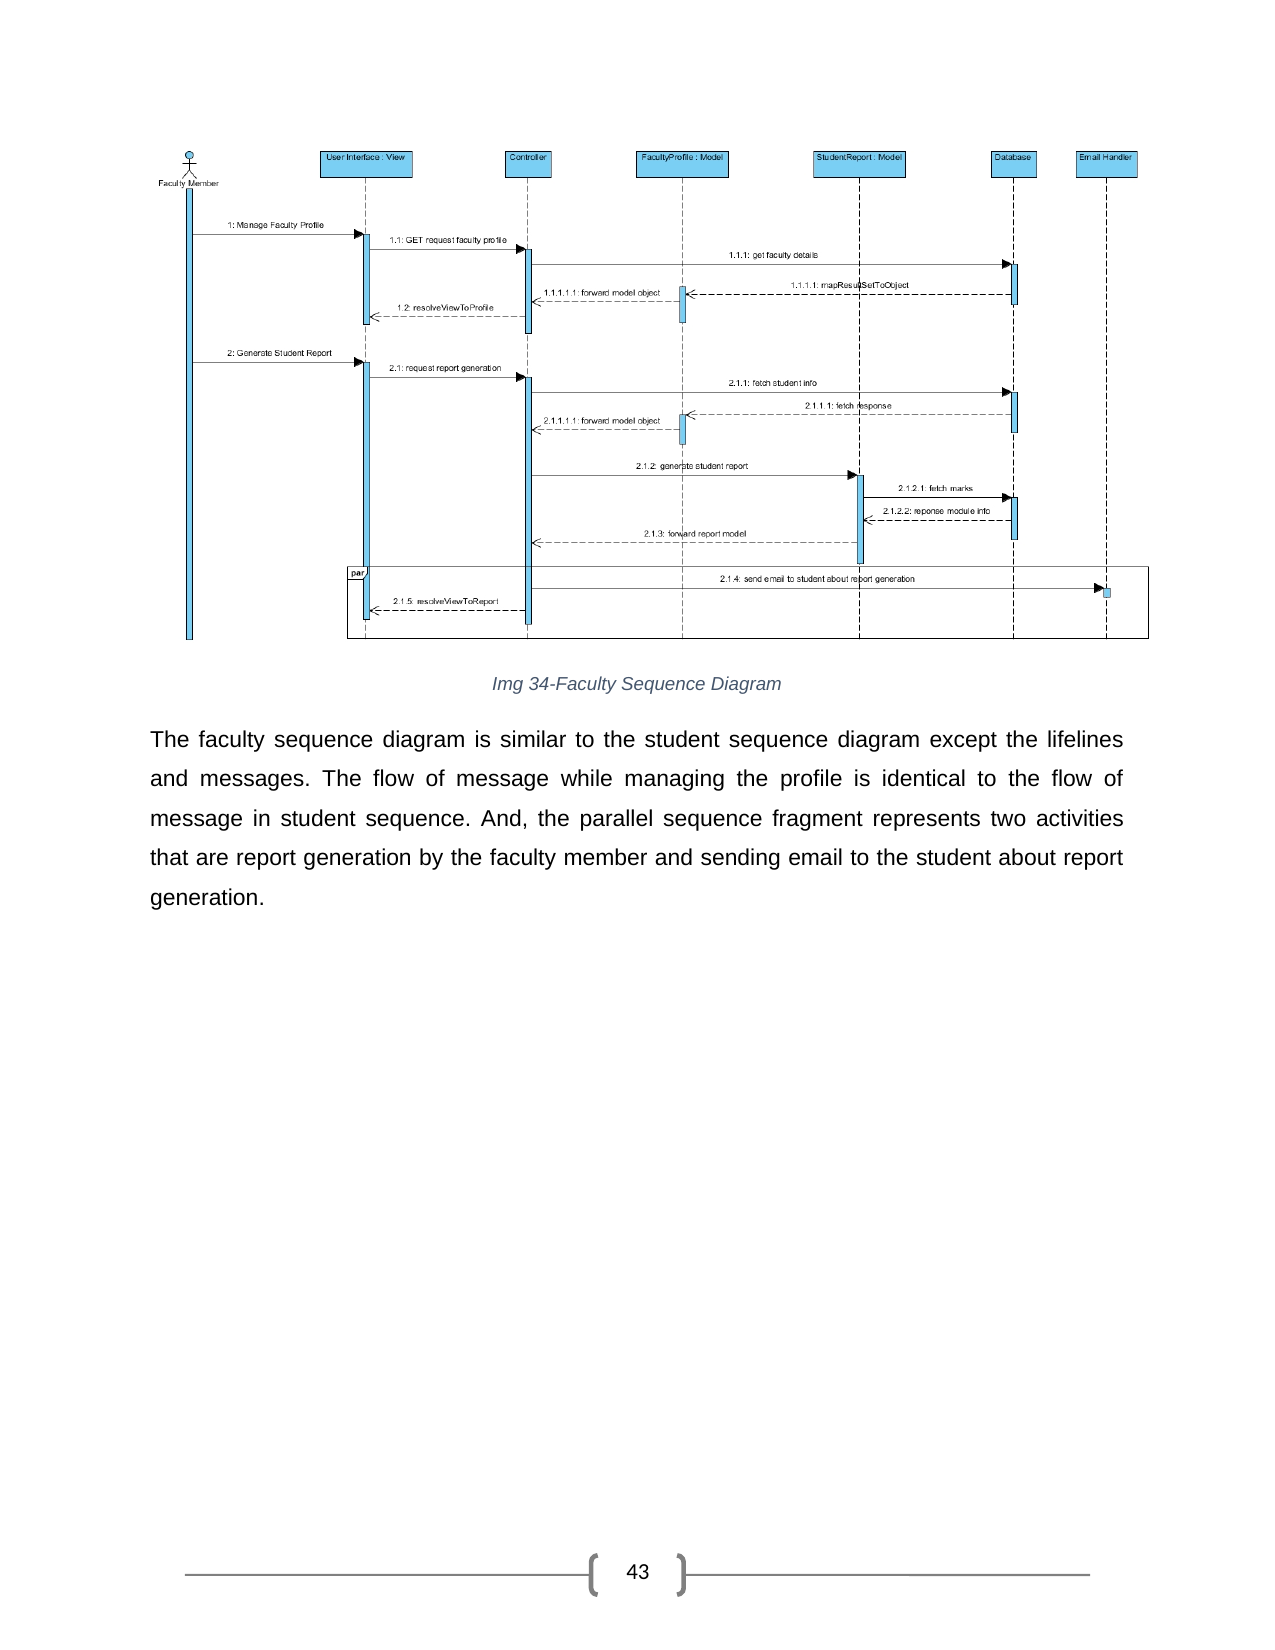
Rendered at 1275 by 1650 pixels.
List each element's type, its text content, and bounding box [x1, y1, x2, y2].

picture [150, 150, 1150, 643]
text The faculty sequence diagram is similar to the student sequence diagram except the lifelines and messages. The flow of message while managing the profile is identical to the flow of message in student sequence. And, the parallel sequence fragment represents two activities that are report generation by the faculty member and sending email to the student about report generation. [150, 726, 1125, 910]
